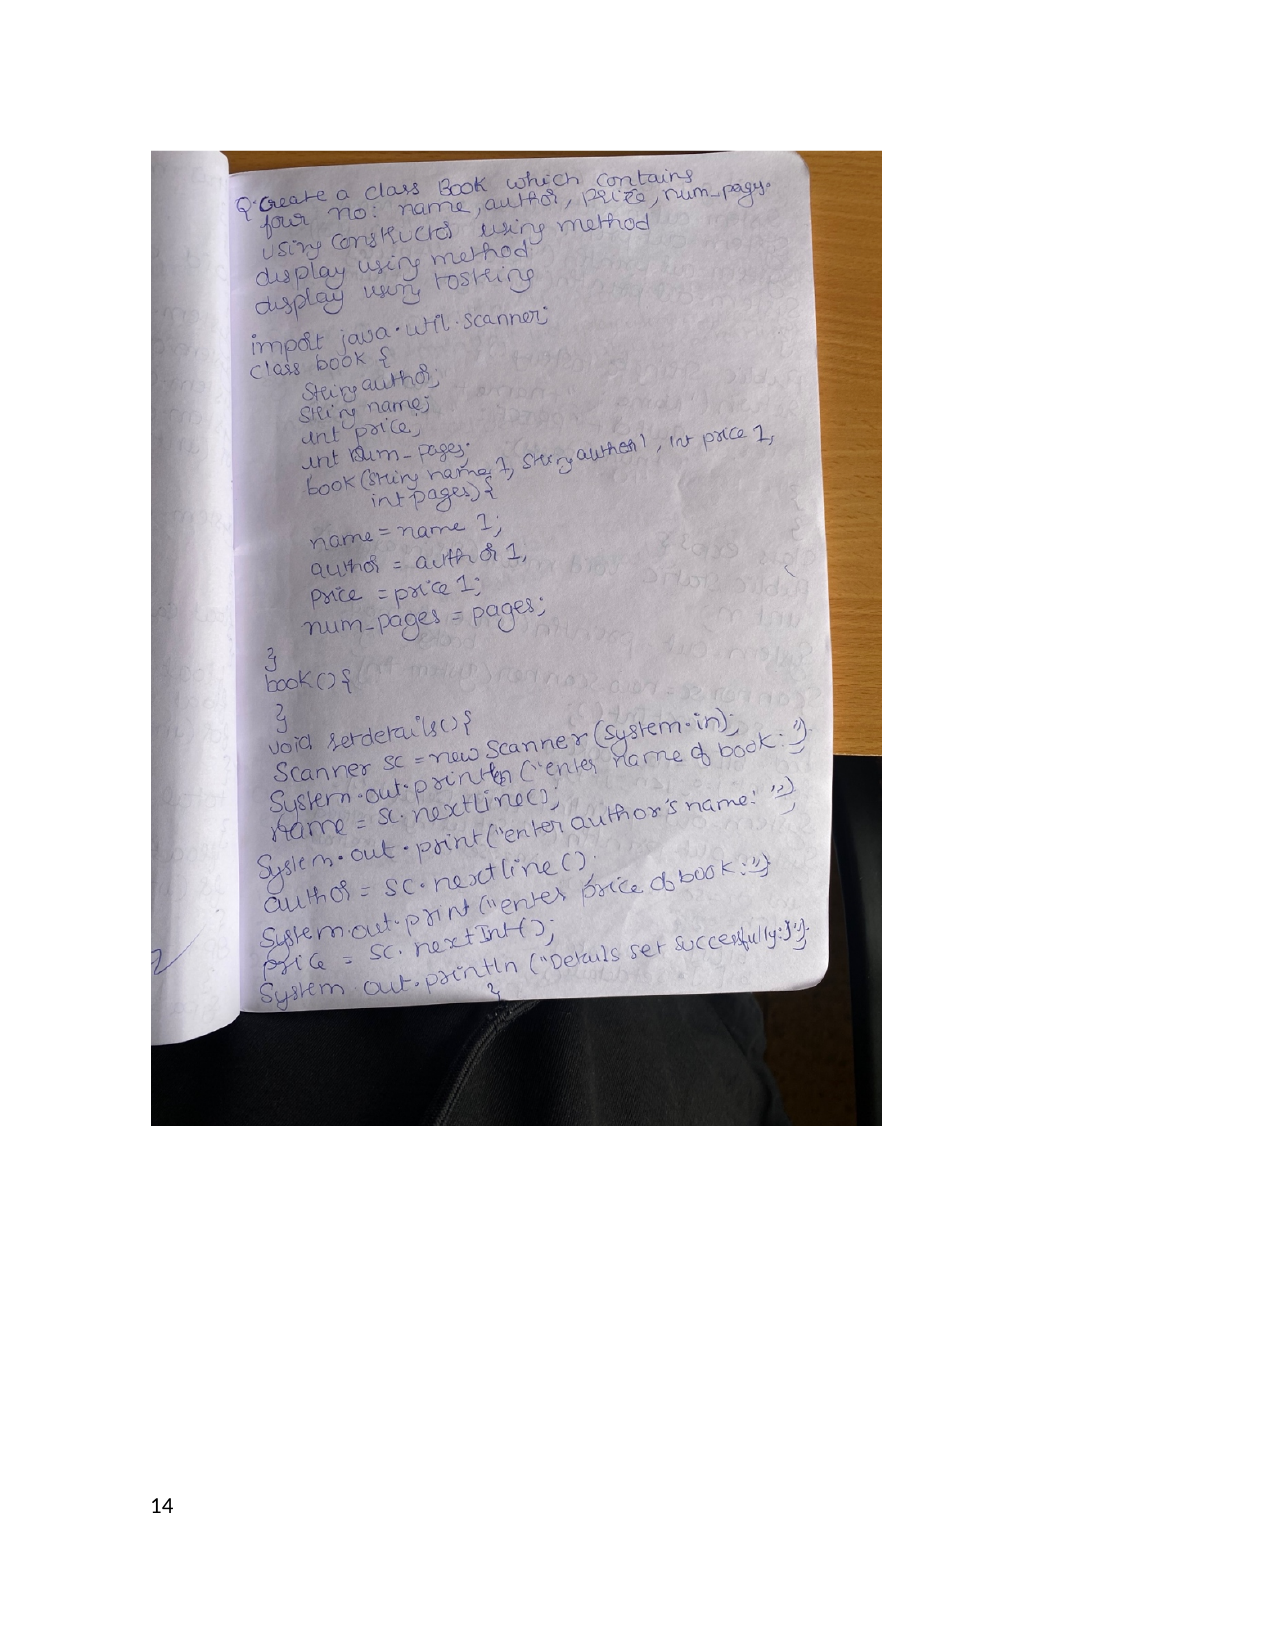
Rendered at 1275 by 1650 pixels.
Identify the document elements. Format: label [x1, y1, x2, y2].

picture [151, 152, 882, 1125]
